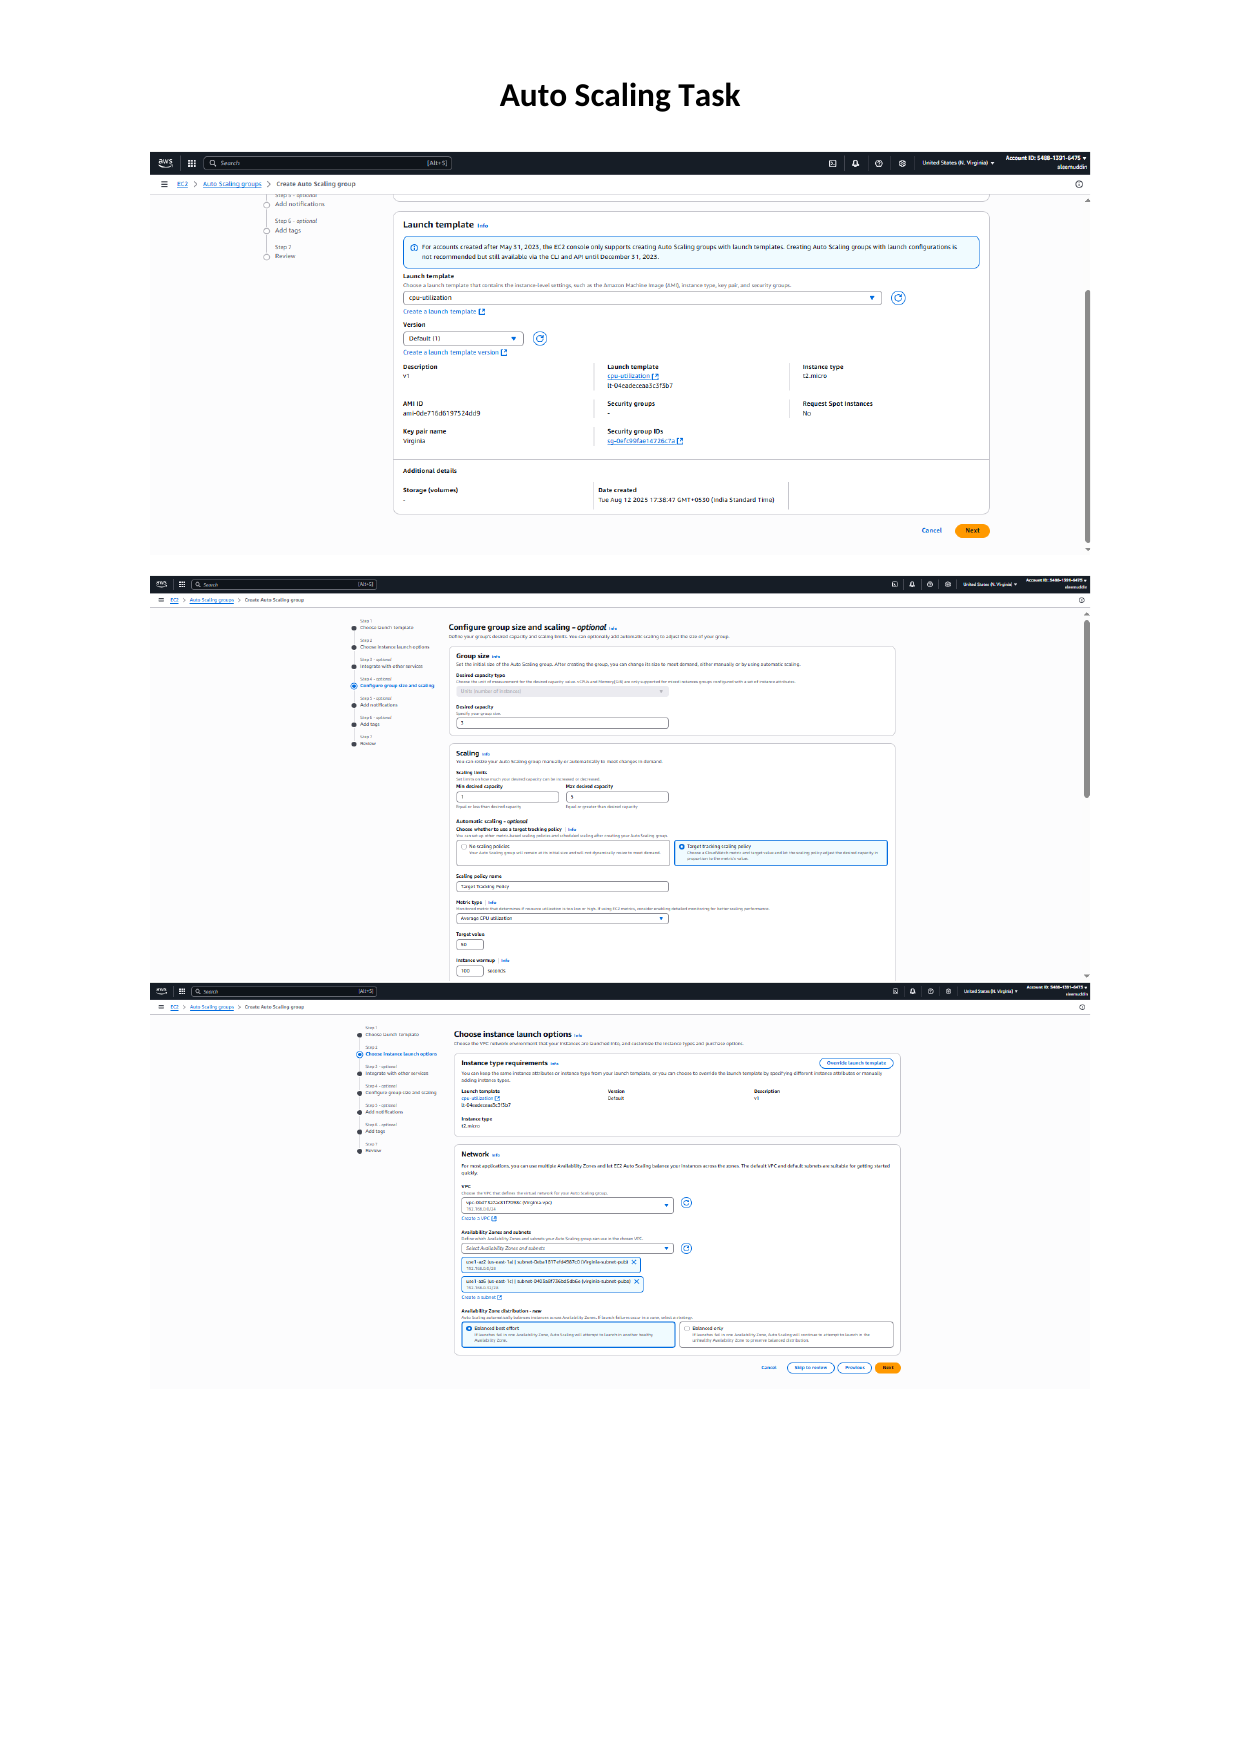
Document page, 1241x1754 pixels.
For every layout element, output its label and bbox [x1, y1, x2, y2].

picture [150, 573, 1091, 981]
picture [150, 150, 1091, 555]
picture [150, 982, 1091, 1389]
